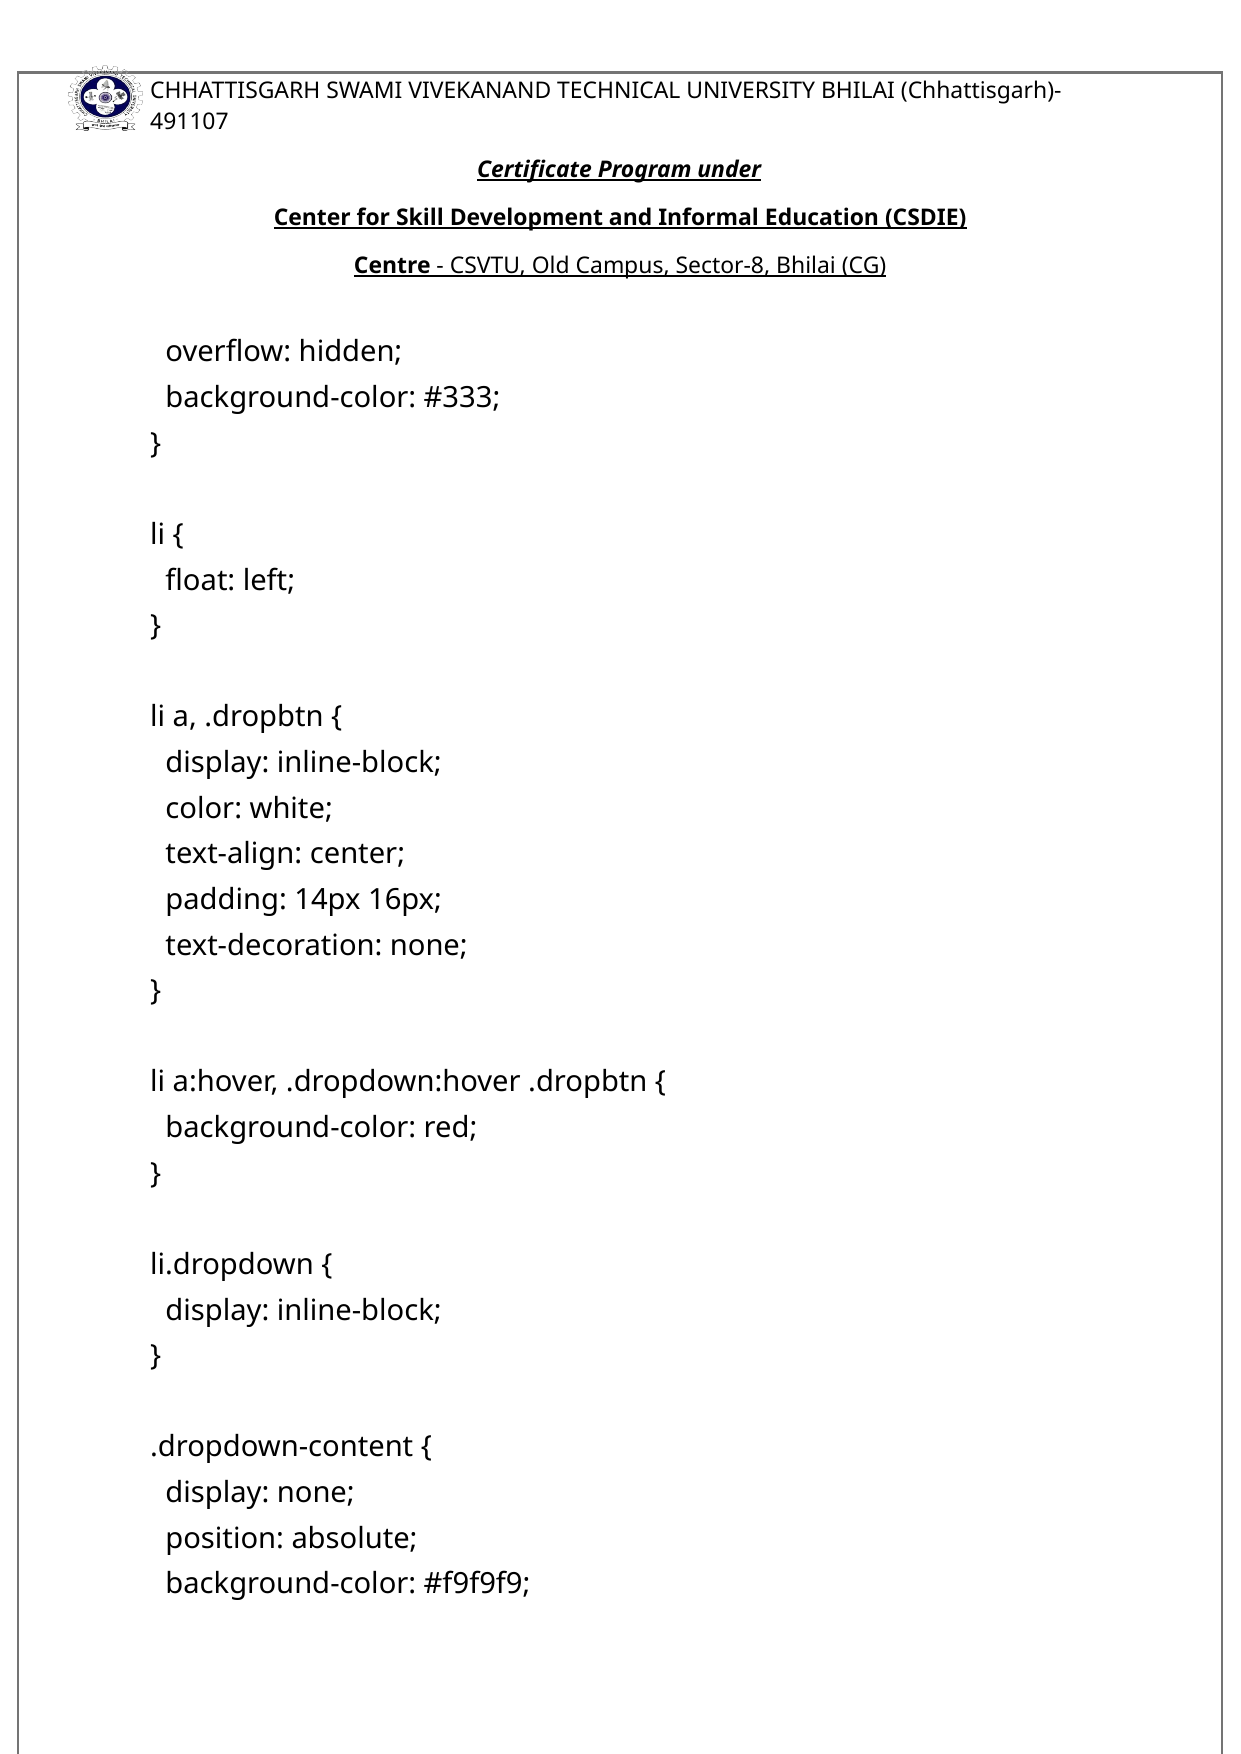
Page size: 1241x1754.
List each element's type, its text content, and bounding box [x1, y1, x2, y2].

text li { [150, 513, 1090, 553]
text text-align: center; [150, 833, 1090, 872]
text color: white; [150, 787, 1090, 827]
text } [150, 1152, 1090, 1192]
text position: absolute; [150, 1517, 1090, 1557]
text background-color: #333; [150, 376, 1090, 416]
text padding: 14px 16px; [150, 878, 1090, 918]
text } [150, 604, 1090, 644]
text text-decoration: none; [150, 924, 1090, 963]
text display: inline-block; [150, 1289, 1090, 1328]
text float: left; [150, 559, 1090, 598]
text } [150, 1334, 1090, 1374]
text background-color: red; [150, 1106, 1090, 1146]
text } [150, 969, 1090, 1009]
text .dropdown-content { [150, 1426, 1090, 1465]
text } [150, 422, 1090, 462]
picture [62, 62, 148, 134]
text li a, .dropbtn { [150, 696, 1090, 735]
text overflow: hidden; [150, 331, 1090, 370]
text li a:hover, .dropdown:hover .dropbtn { [150, 1061, 1090, 1100]
text display: none; [150, 1471, 1090, 1511]
text background-color: #f9f9f9; [150, 1563, 1090, 1602]
text display: inline-block; [150, 741, 1090, 781]
text li.dropdown { [150, 1243, 1090, 1283]
